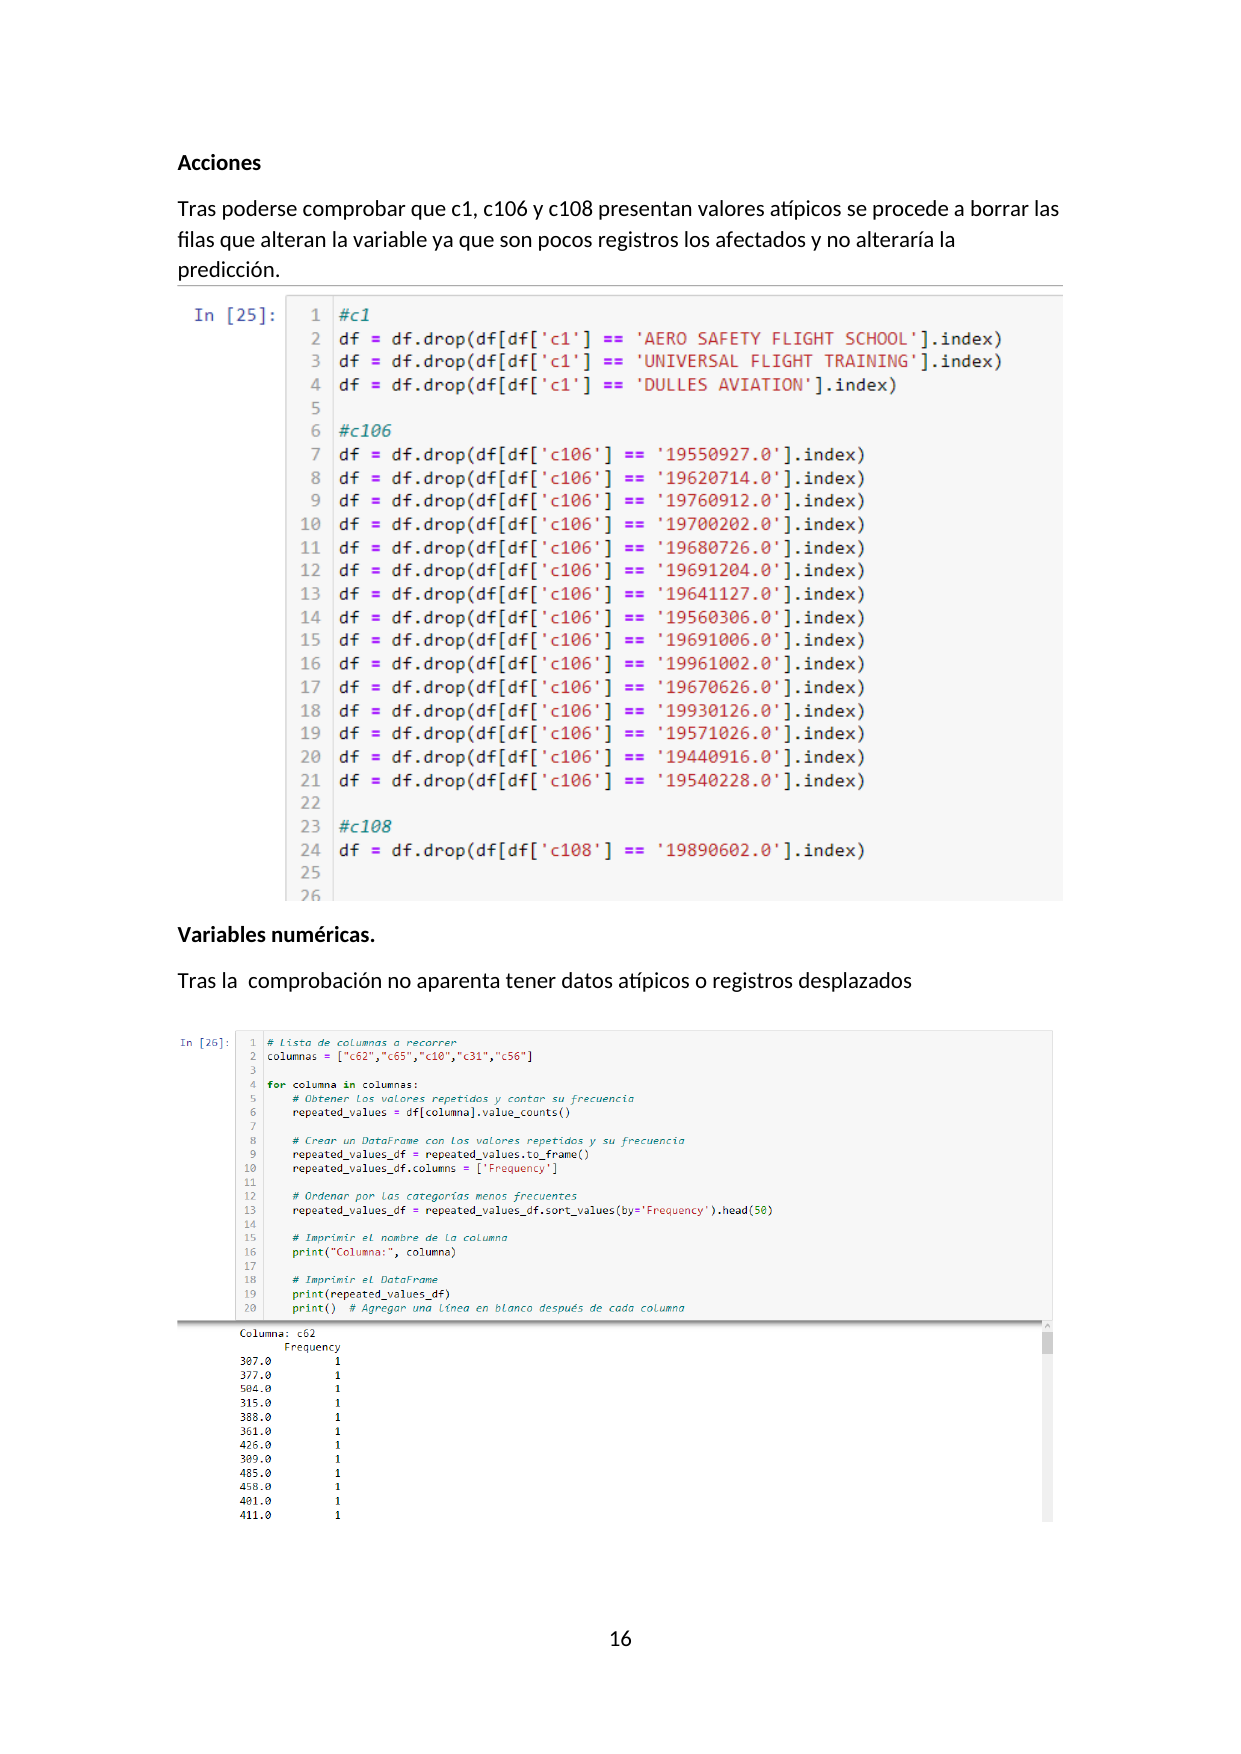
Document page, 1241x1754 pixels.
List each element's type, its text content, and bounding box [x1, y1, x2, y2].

picture [177, 285, 1063, 901]
text Tras la comprobación no aparenta tener datos atípicos o registros desplazados [177, 967, 1063, 995]
text Tras poderse comprobar que c1, c106 y c108 presentan valores atípicos se procede a borrar las filas que alteran la variable ya que son pocos registros los afectados y no alteraría la predicción. [177, 194, 1063, 285]
text Variables numéricas. [177, 920, 1063, 948]
picture [177, 1013, 1063, 1522]
text Acciones [177, 148, 1063, 176]
